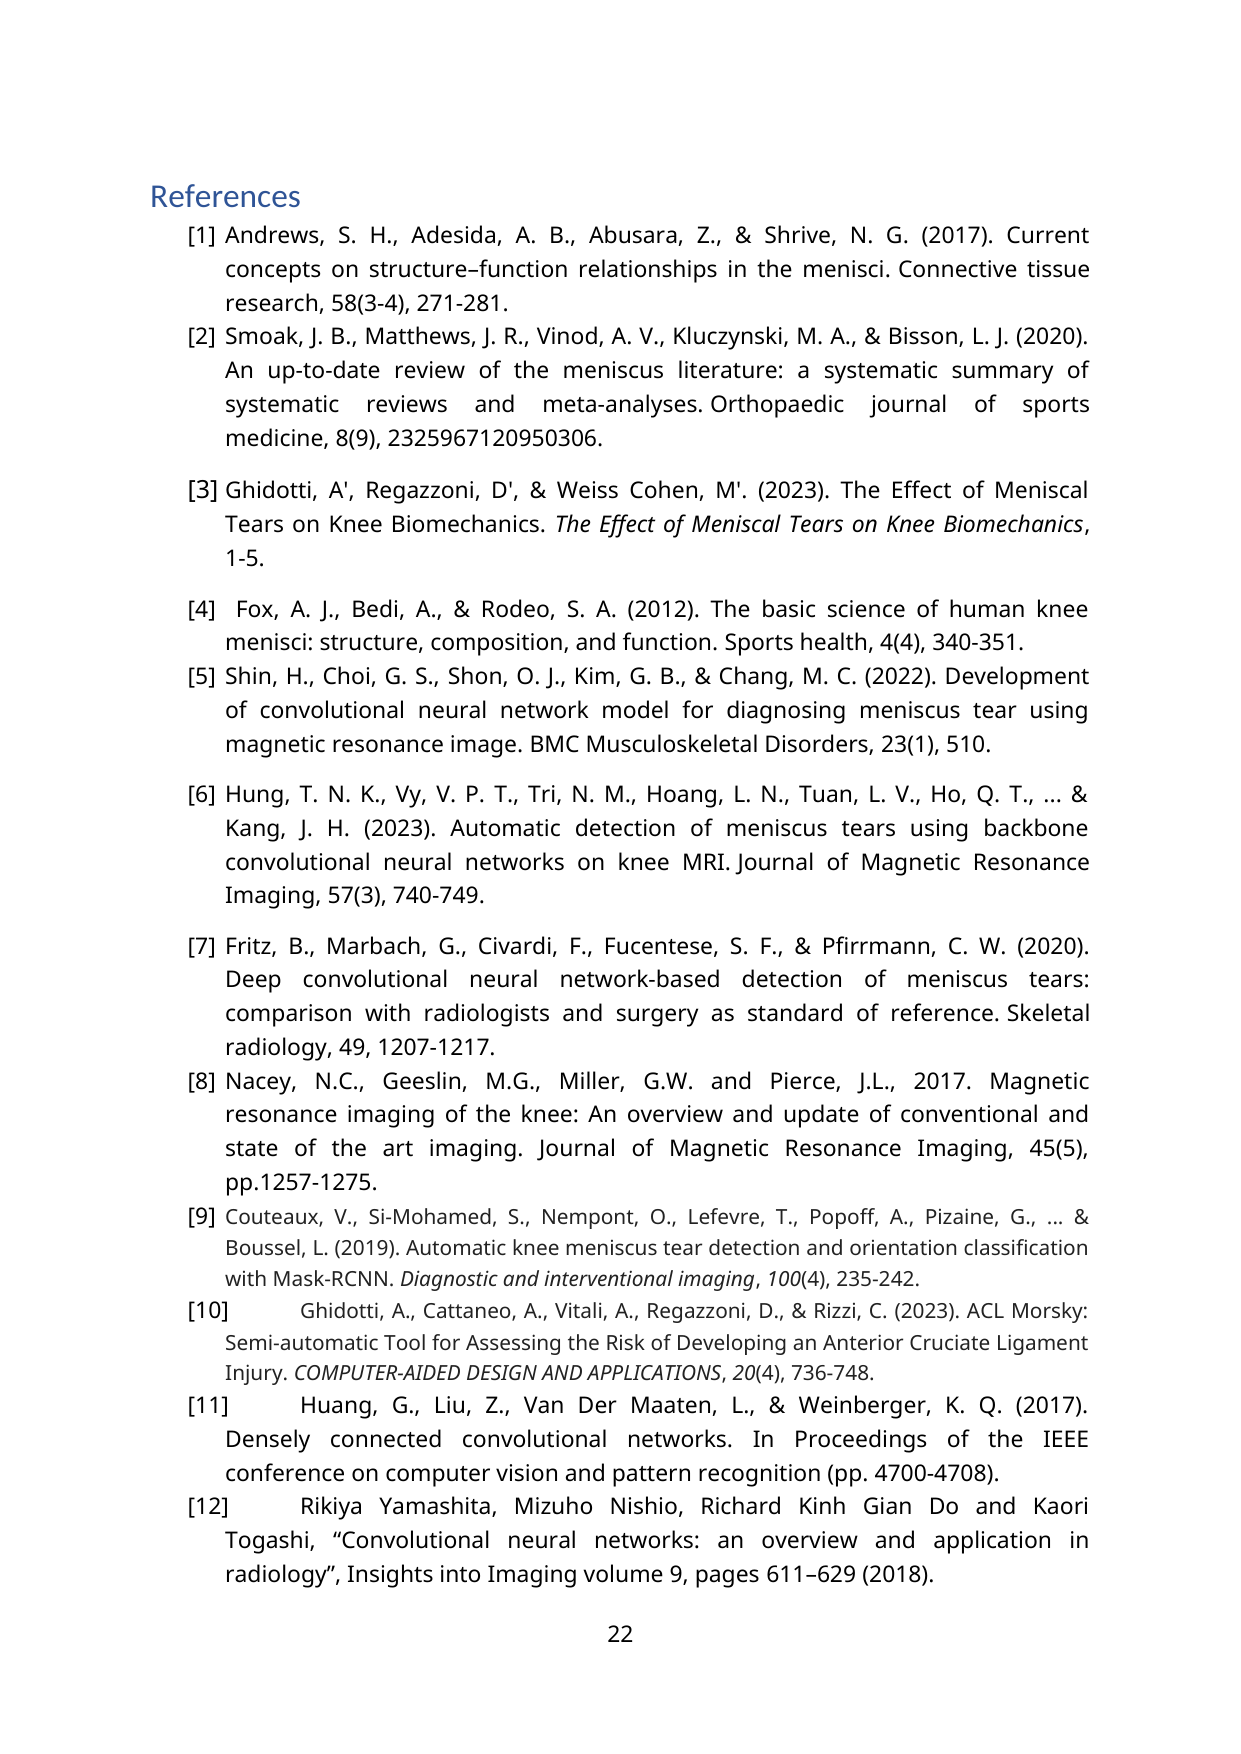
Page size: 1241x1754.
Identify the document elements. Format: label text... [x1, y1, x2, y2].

list Rikiya Yamashita, Mizuho Nishio, Richard Kinh Gian Do and Kaori Togashi, “Convolutional neural networks: an overview and application in radiology”, Insights into Imaging volume 9, pages 611–629 (2018). [187, 1490, 1090, 1589]
list Hung, T. N. K., Vy, V. P. T., Tri, N. M., Hoang, L. N., Tuan, L. V., Ho, Q. T., ... & Kang, J. H. (2023). Automatic detection of meniscus tears using backbone convolutional neural networks on knee MRI. Journal of Magnetic Resonance Imaging, 57(3), 740-749.‏ [187, 778, 1090, 911]
list Couteaux, V., Si-Mohamed, S., Nempont, O., Lefevre, T., Popoff, A., Pizaine, G., ... & Boussel, L. (2019). Automatic knee meniscus tear detection and orientation classification with Mask-RCNN. Diagnostic and interventional imaging, 100(4), 235-242.‏ [187, 1200, 1090, 1292]
list Ghidotti, A., Cattaneo, A., Vitali, A., Regazzoni, D., & Rizzi, C. (2023). ACL Morsky: Semi-automatic Tool for Assessing the Risk of Developing an Anterior Cruciate Ligament Injury. COMPUTER-AIDED DESIGN AND APPLICATIONS, 20(4), 736-748.‏ [187, 1294, 1090, 1387]
list Shin, H., Choi, G. S., Shon, O. J., Kim, G. B., & Chang, M. C. (2022). Development of convolutional neural network model for diagnosing meniscus tear using magnetic resonance image. BMC Musculoskeletal Disorders, 23(1), 510.‏ [187, 660, 1090, 759]
list Andrews, S. H., Adesida, A. B., Abusara, Z., & Shrive, N. G. (2017). Current concepts on structure–function relationships in the menisci. Connective tissue research, 58(3-4), 271-281.‏ [187, 219, 1090, 318]
list Huang, G., Liu, Z., Van Der Maaten, L., & Weinberger, K. Q. (2017). Densely connected convolutional networks. In Proceedings of the IEEE conference on computer vision and pattern recognition (pp. 4700-4708).‏ [187, 1389, 1090, 1488]
subtitle References [150, 175, 1090, 216]
list Nacey, N.C., Geeslin, M.G., Miller, G.W. and Pierce, J.L., 2017. Magnetic resonance imaging of the knee: An overview and update of conventional and state of the art imaging. Journal of Magnetic Resonance Imaging, 45(5), pp.1257-1275. [187, 1065, 1090, 1197]
list Fritz, B., Marbach, G., Civardi, F., Fucentese, S. F., & Pfirrmann, C. W. (2020). Deep convolutional neural network-based detection of meniscus tears: comparison with radiologists and surgery as standard of reference. Skeletal radiology, 49, 1207-1217.‏ [187, 930, 1090, 1062]
list Smoak, J. B., Matthews, J. R., Vinod, A. V., Kluczynski, M. A., & Bisson, L. J. (2020). An up-to-date review of the meniscus literature: a systematic summary of systematic reviews and meta-analyses. Orthopaedic journal of sports medicine, 8(9), 2325967120950306.‏ [187, 320, 1090, 453]
